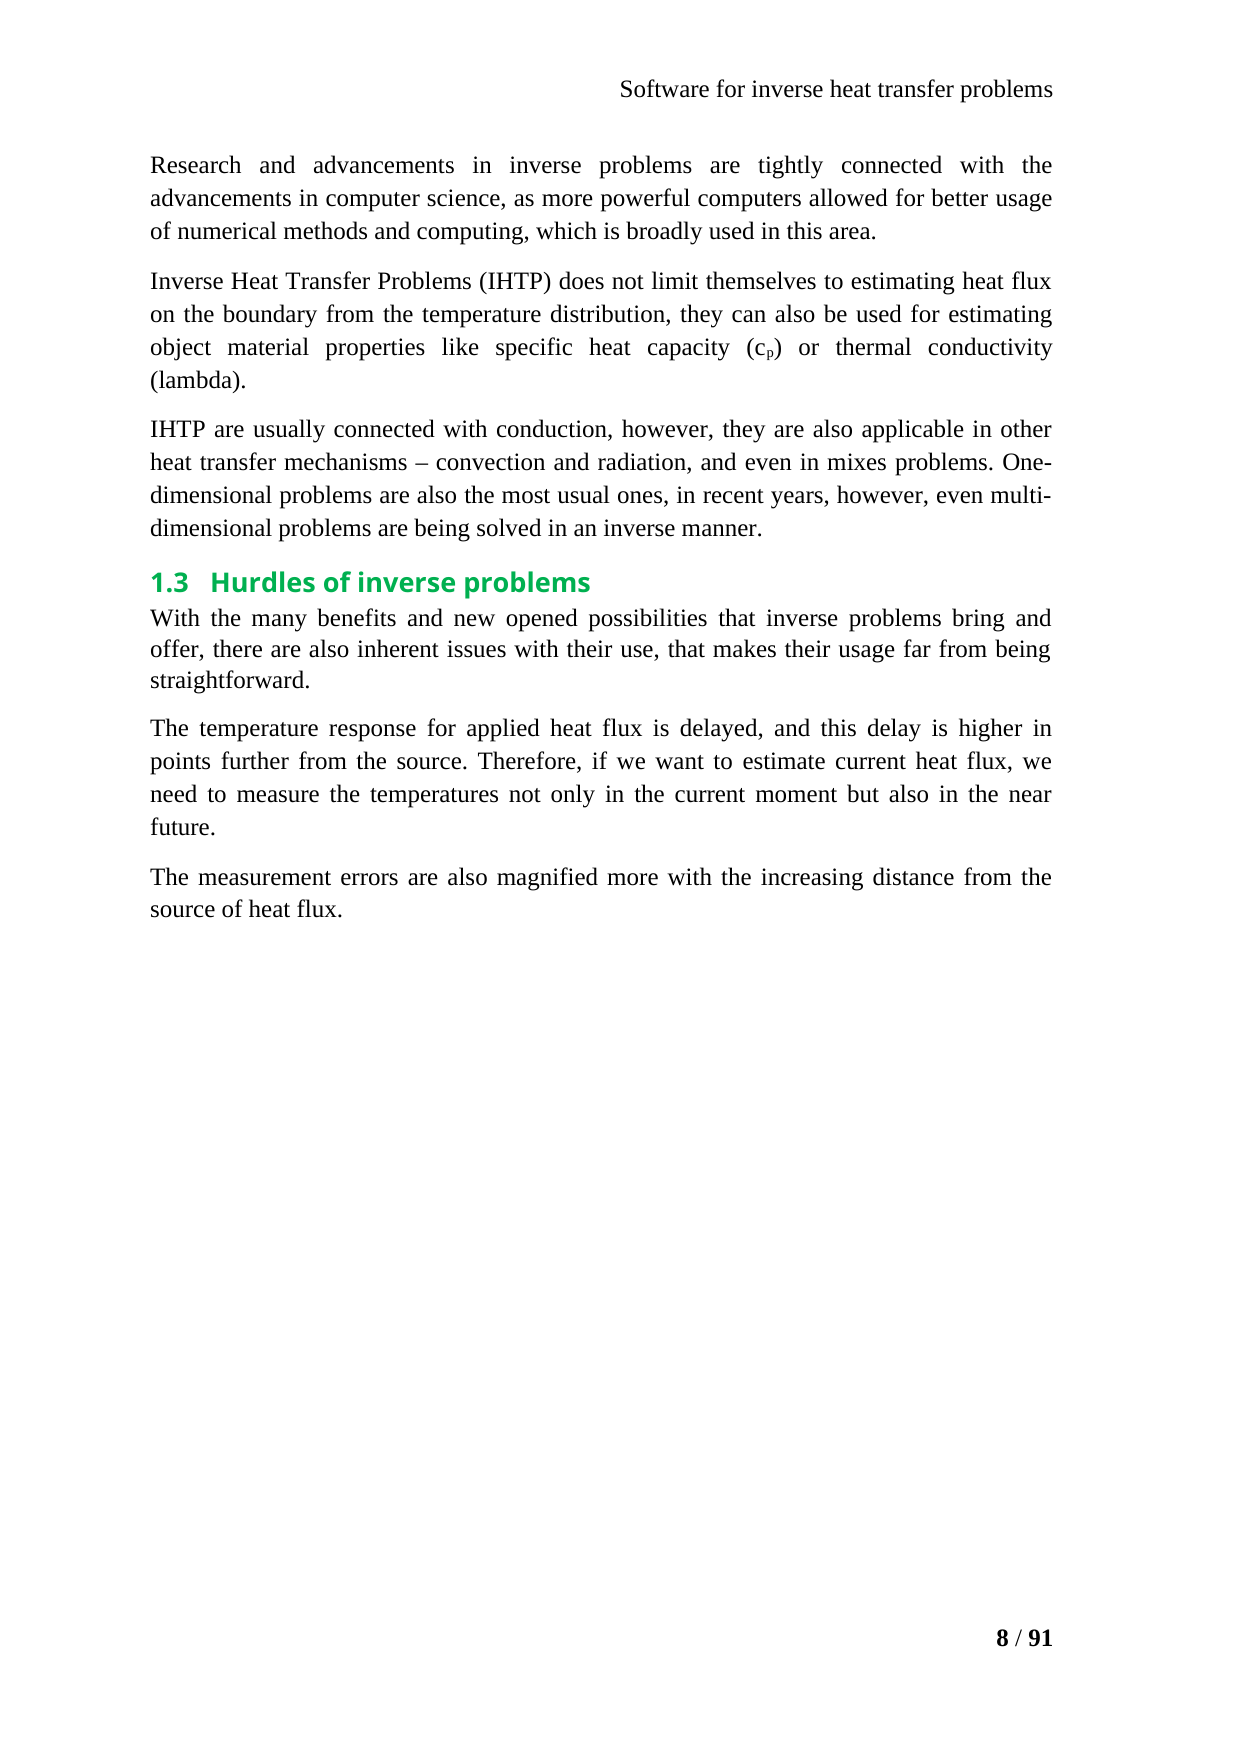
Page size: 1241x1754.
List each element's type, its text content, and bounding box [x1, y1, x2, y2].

text The temperature response for applied heat flux is delayed, and this delay is higher in points further from the source. Therefore, if we want to estimate current heat flux, we need to measure the temperatures not only in the current moment but also in the near future. [150, 713, 1053, 841]
text With the many benefits and new opened possibilities that inverse problems bring and offer, there are also inherent issues with their use, that makes their usage far from being straightforward. [150, 603, 1053, 694]
text Inverse Heat Transfer Problems (IHTP) does not limit themselves to estimating heat flux on the boundary from the temperature distribution, they can also be used for estimating object material properties like specific heat capacity (cp) or thermal conductivity (lambda). [150, 266, 1053, 393]
subtitle Hurdles of inverse problems [150, 563, 1053, 600]
text IHTP are usually connected with conduction, however, they are also applicable in other heat transfer mechanisms – convection and radiation, and even in mixes problems. One-dimensional problems are also the most usual ones, in recent years, however, even multi-dimensional problems are being solved in an inverse manner. [150, 414, 1053, 542]
text The measurement errors are also magnified more with the increasing distance from the source of heat flux. [150, 862, 1053, 923]
text Research and advancements in inverse problems are tightly connected with the advancements in computer science, as more powerful computers allowed for better usage of numerical methods and computing, which is broadly used in this area. [150, 150, 1053, 245]
